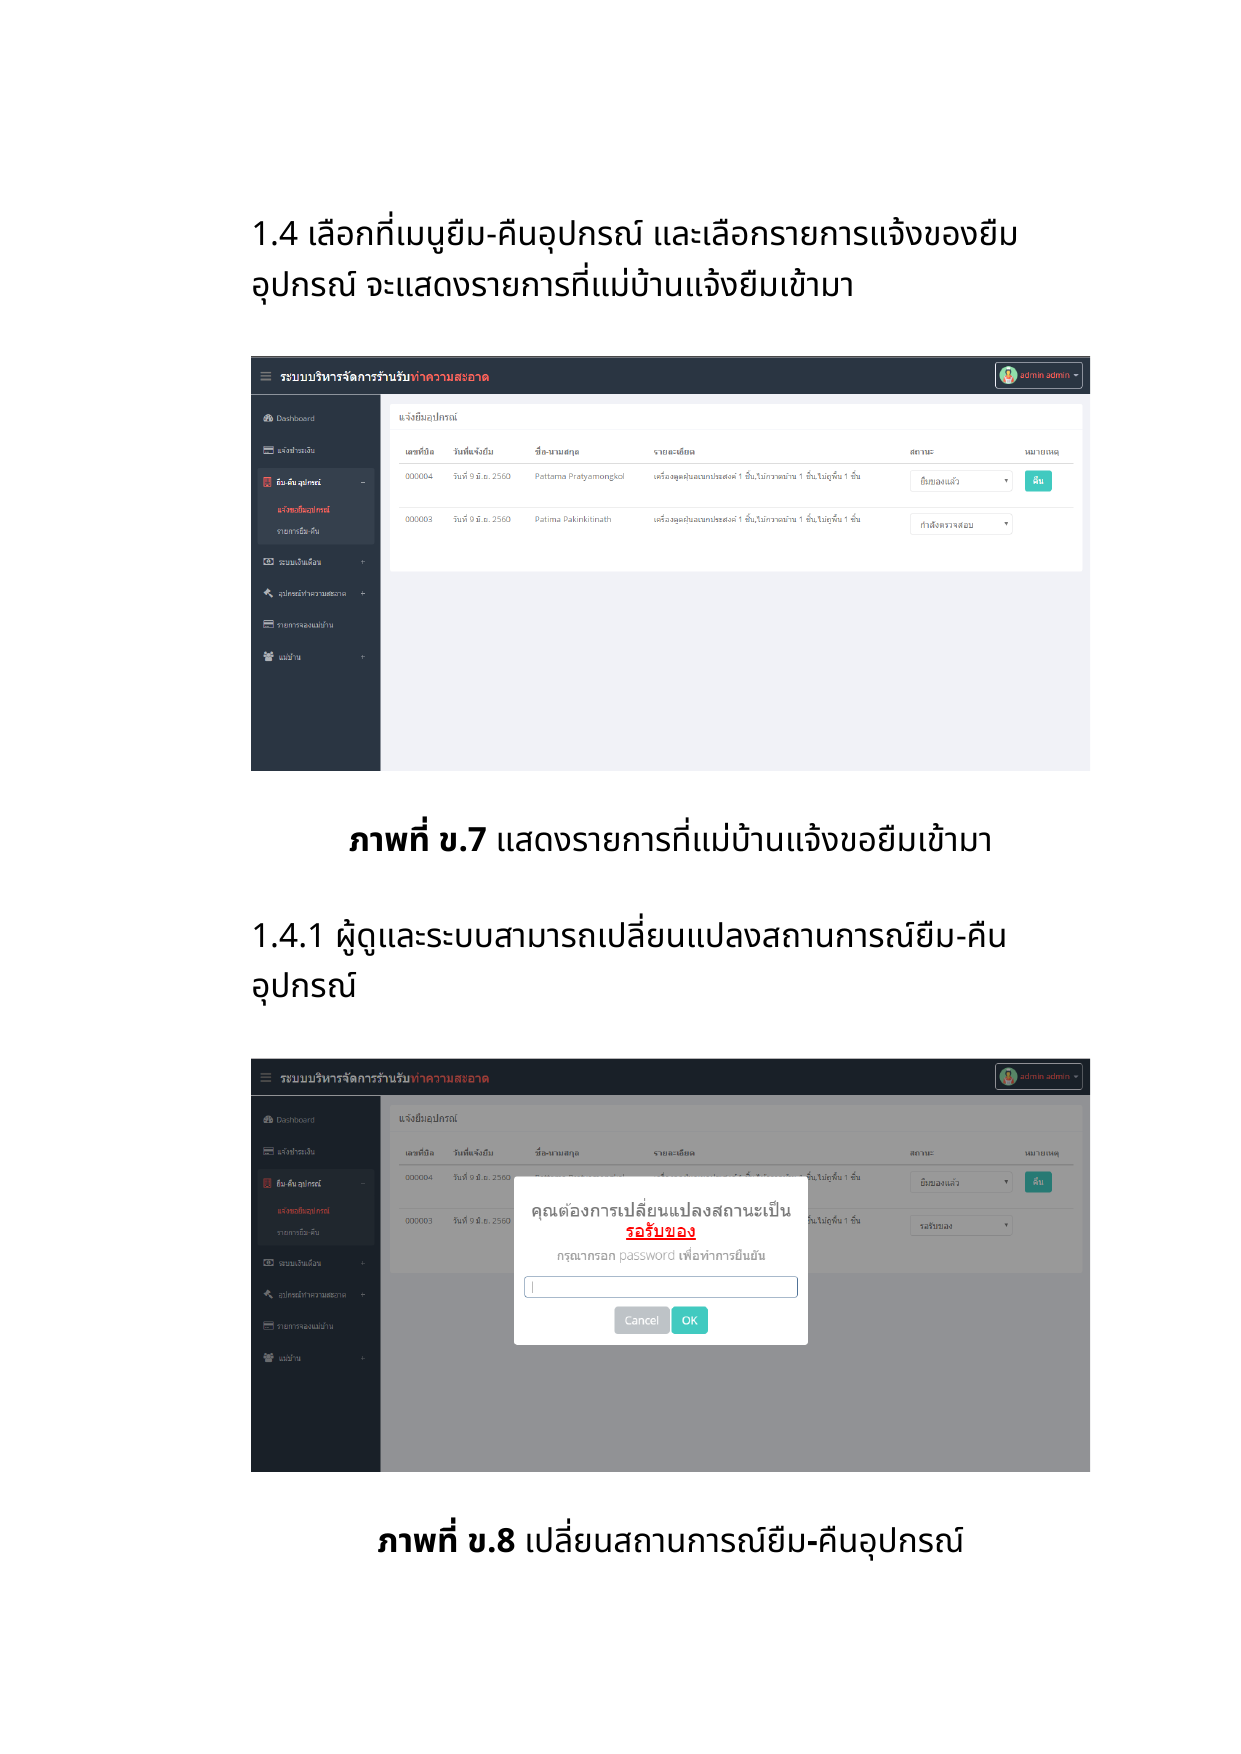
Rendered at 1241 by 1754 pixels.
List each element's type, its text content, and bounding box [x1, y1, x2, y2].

text ภาพที่ ข.7 แสดงรายการที่แม่บ้านแจ้งขอยืมเข้ามา [251, 816, 1090, 866]
text ภาพที่ ข.8 เปลี่ยนสถานการณ์ยืม-คืนอุปกรณ์ [251, 1517, 1090, 1567]
text 1.4 เลือกที่เมนูยืม-คืนอุปกรณ์ และเลือกรายการแจ้งของยืมอุปกรณ์ จะแสดงรายการที่แม่บ้านแจ้งยืมเข้ามา [251, 210, 1090, 311]
picture [251, 356, 1091, 771]
picture [251, 1058, 1091, 1472]
text 1.4.1 ผู้ดูและระบบสามารถเปลี่ยนแปลงสถานการณ์ยืม-คืนอุปกรณ์ [251, 912, 1090, 1013]
